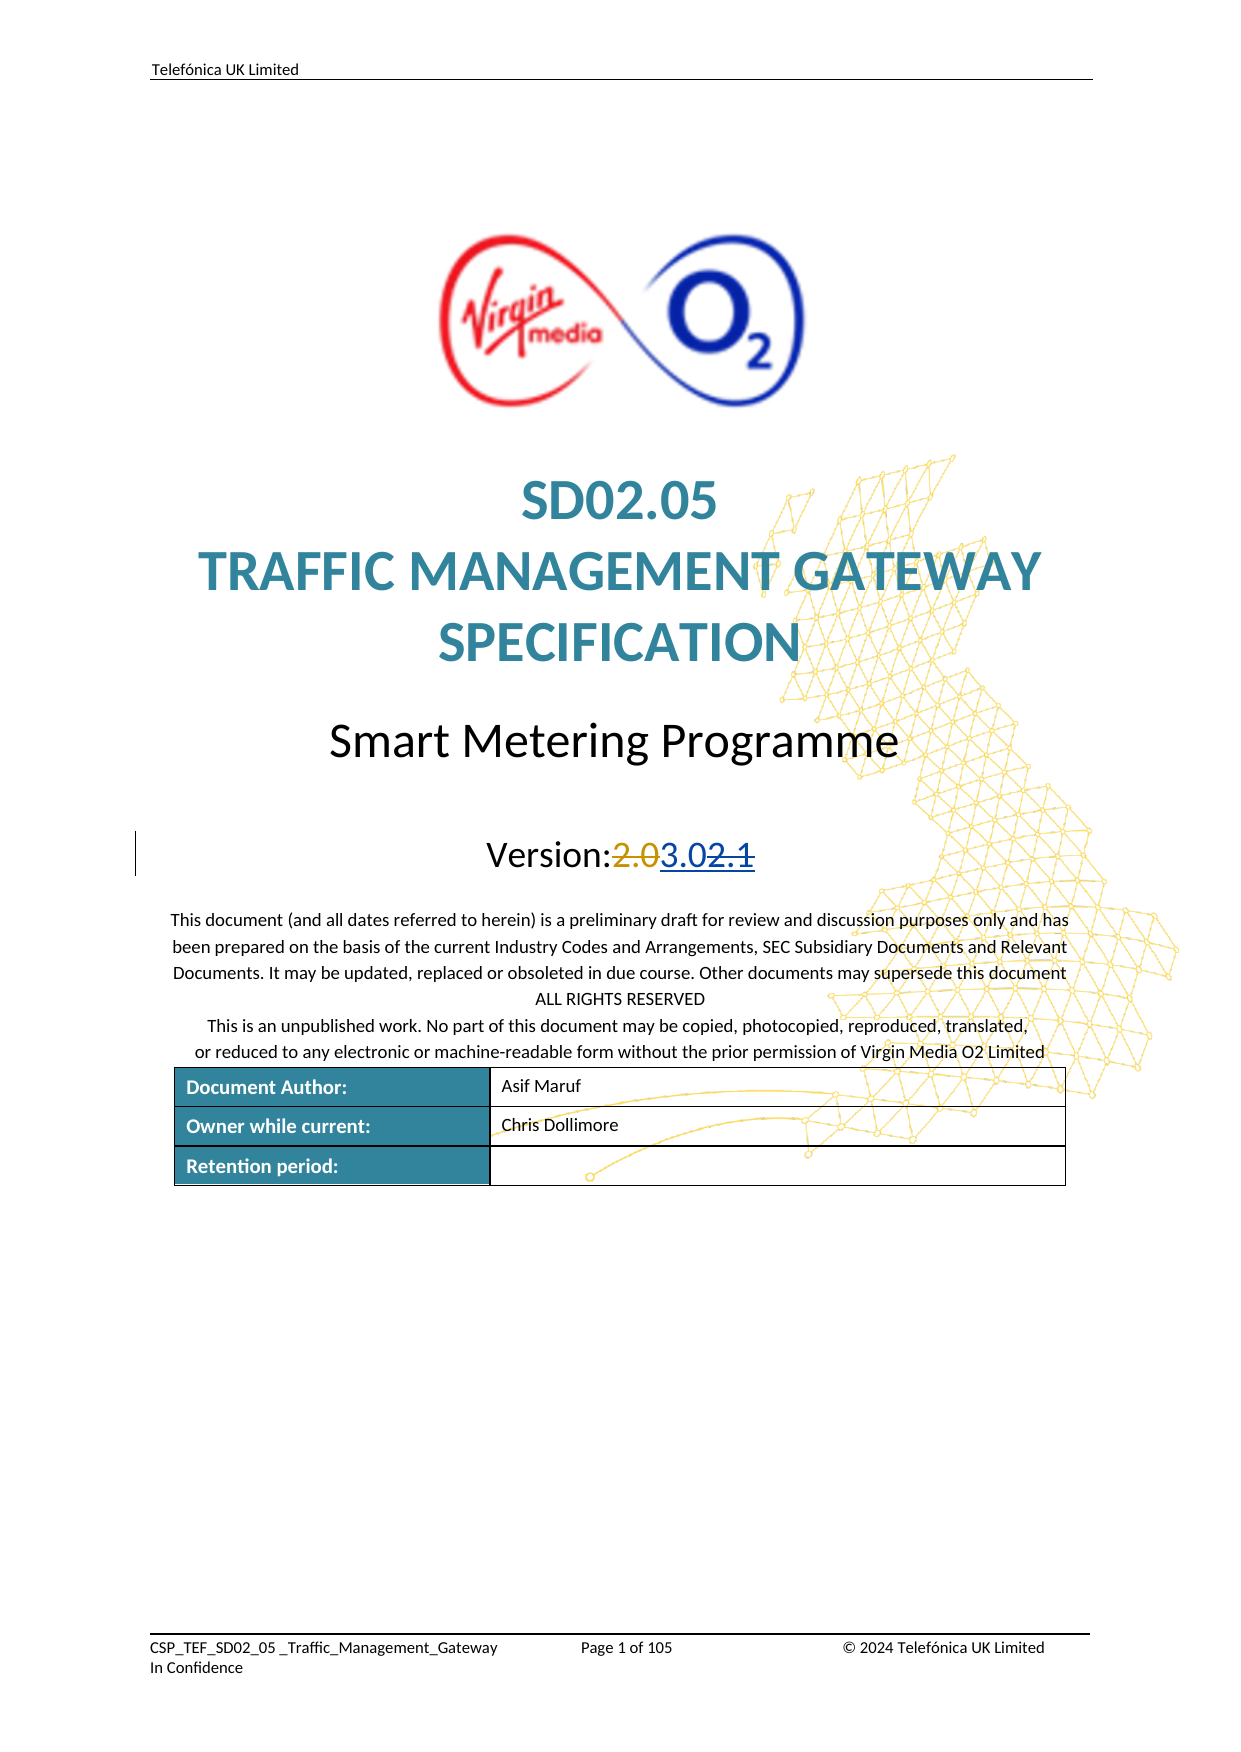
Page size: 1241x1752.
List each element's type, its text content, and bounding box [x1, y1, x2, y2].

text This is an unpublished work. No part of this document may be copied, photocopied, reproduced, translated, or reduced to any electronic or machine-readable form without the prior permission of Virgin Media O2 Limited [150, 1014, 1090, 1063]
title SD02.05 [150, 462, 1090, 534]
text ALL RIGHTS RESERVED [150, 988, 1090, 1011]
table_header Document Author: [175, 1068, 489, 1106]
title Smart Metering Programme [150, 708, 1090, 831]
table_header Asif Maruf [491, 1068, 1065, 1106]
picture [238, 454, 1180, 1182]
title TRAFFIC MANAGEMENT GATEWAY Specification [150, 534, 1090, 676]
picture [416, 212, 824, 427]
table_cell [491, 1147, 1065, 1184]
table_cell Chris Dollimore [491, 1107, 1065, 1145]
table_cell Retention period: [175, 1147, 489, 1184]
table_cell Owner while current: [175, 1107, 489, 1145]
text This document (and all dates referred to herein) is a preliminary draft for review and discussion purposes only and has been prepared on the basis of the current Industry Codes and Arrangements, SEC Subsidiary Documents and Relevant Documents. It may be updated, replaced or obsoleted in due course. Other documents may supersede this document [150, 908, 1090, 984]
title Version: [150, 831, 1090, 876]
